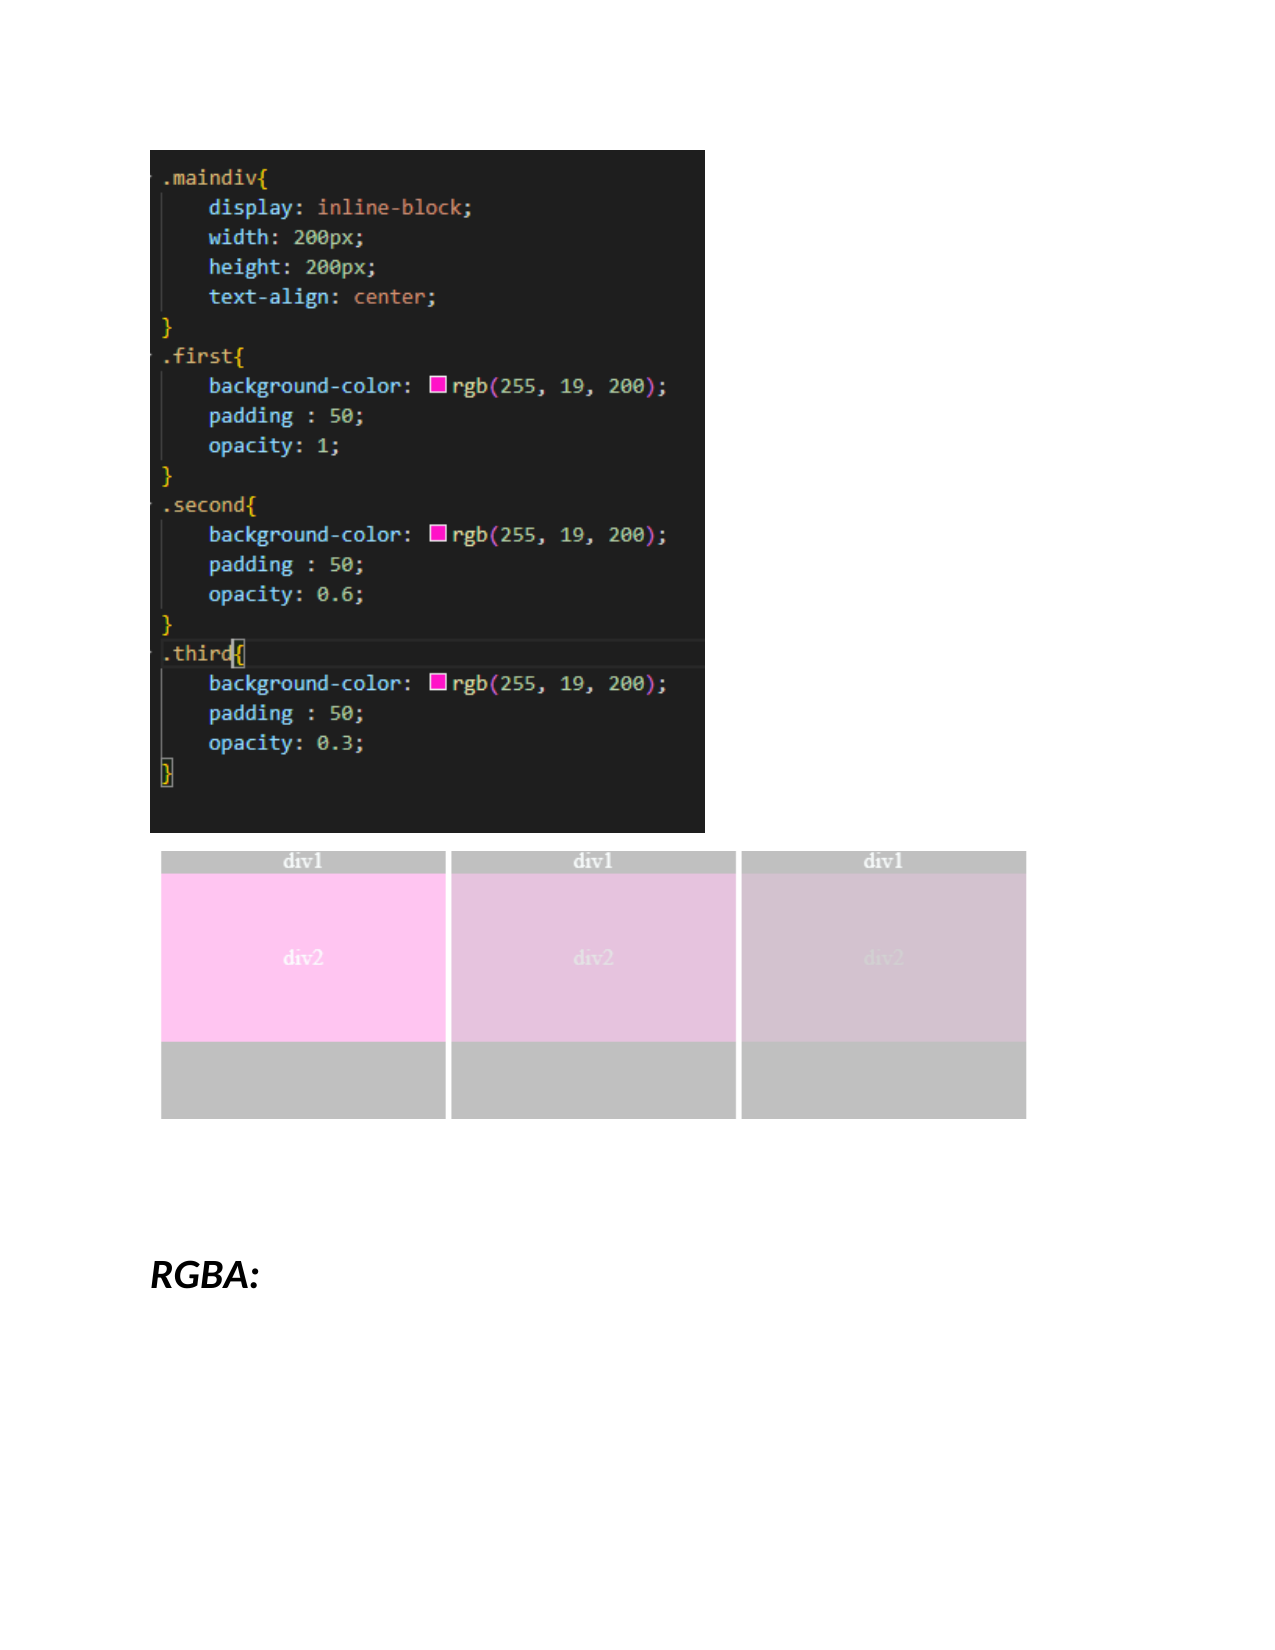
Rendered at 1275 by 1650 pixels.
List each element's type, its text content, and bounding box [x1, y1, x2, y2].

picture [150, 150, 705, 833]
picture [150, 851, 1125, 1119]
text RGBA: [150, 1248, 1125, 1299]
